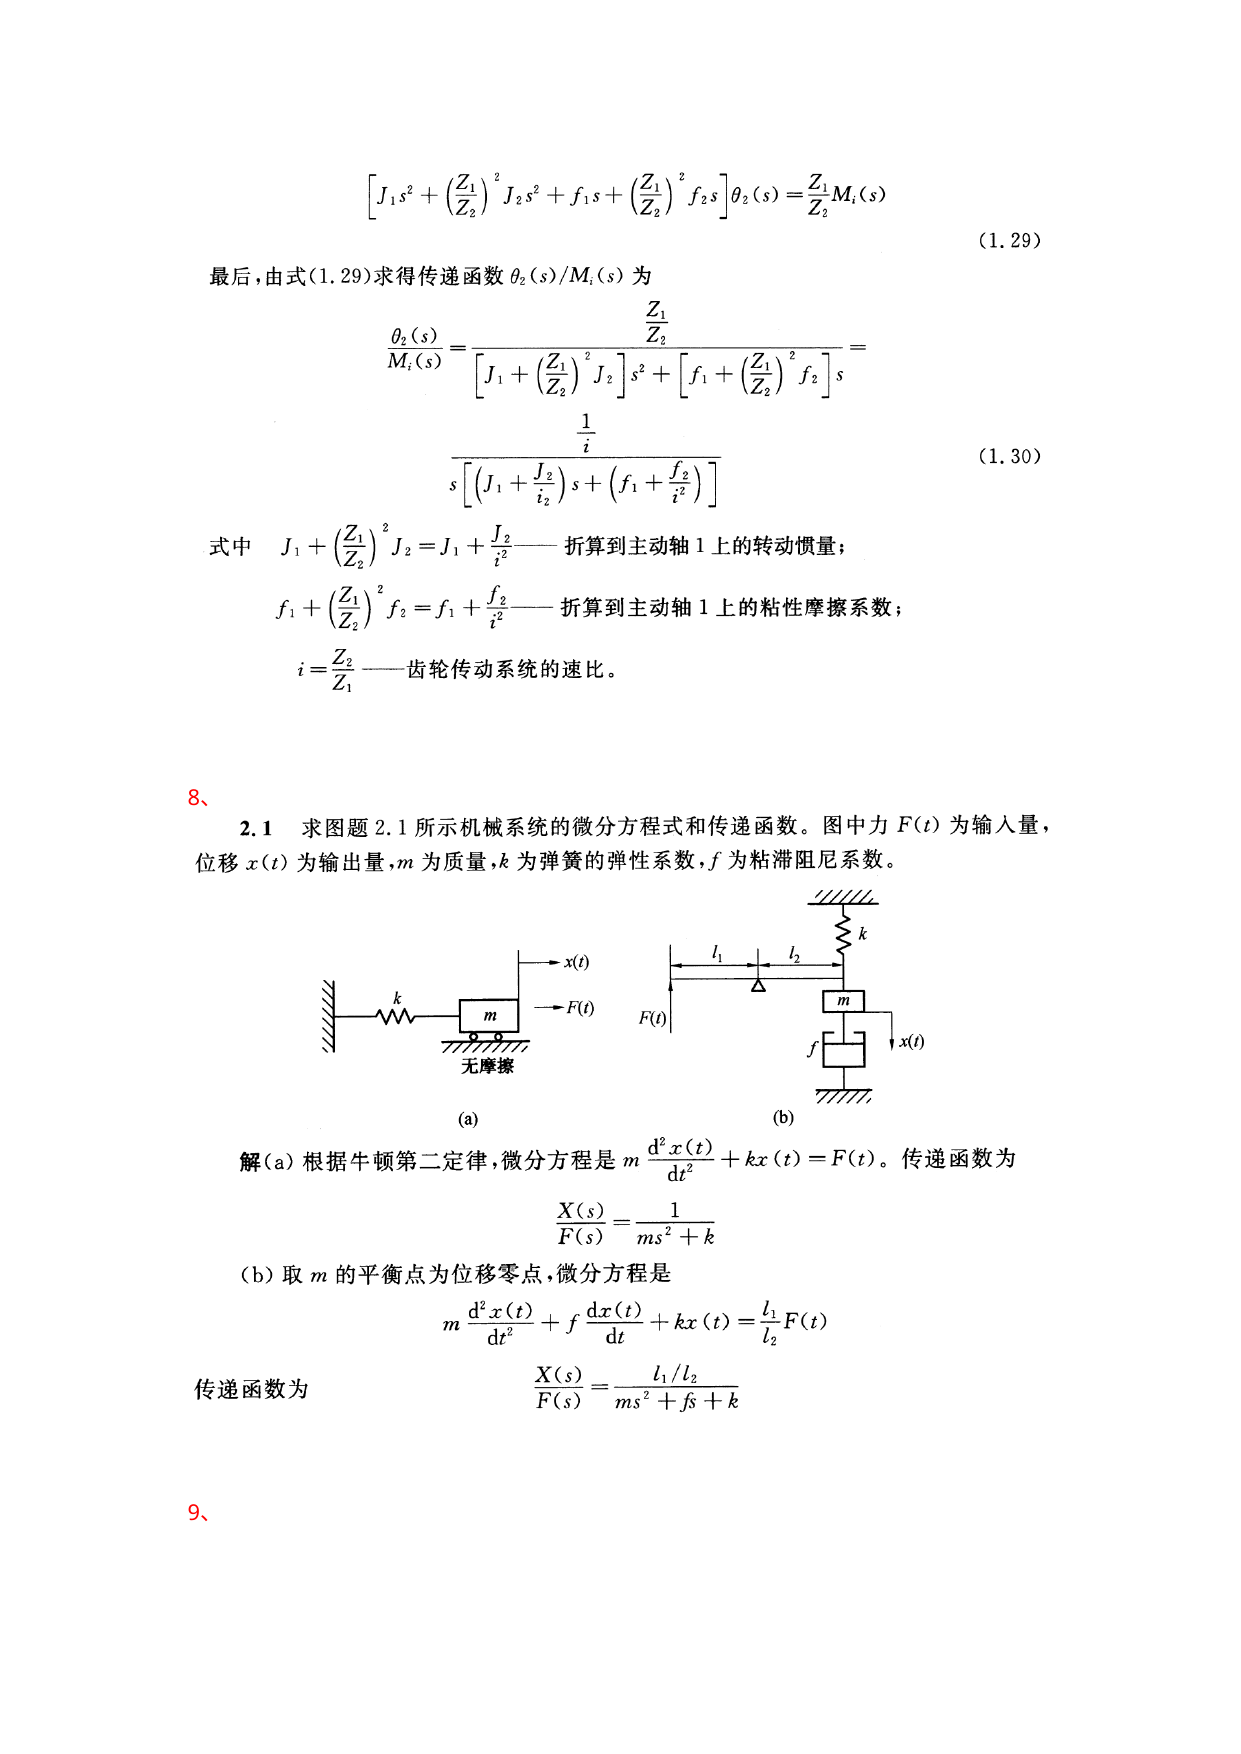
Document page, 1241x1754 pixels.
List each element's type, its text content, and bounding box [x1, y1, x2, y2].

text 9、 [187, 1494, 1053, 1527]
text 8、 [187, 779, 1053, 812]
picture [187, 812, 1053, 1133]
picture [187, 1137, 1053, 1416]
picture [187, 162, 1053, 511]
picture [187, 519, 1053, 697]
